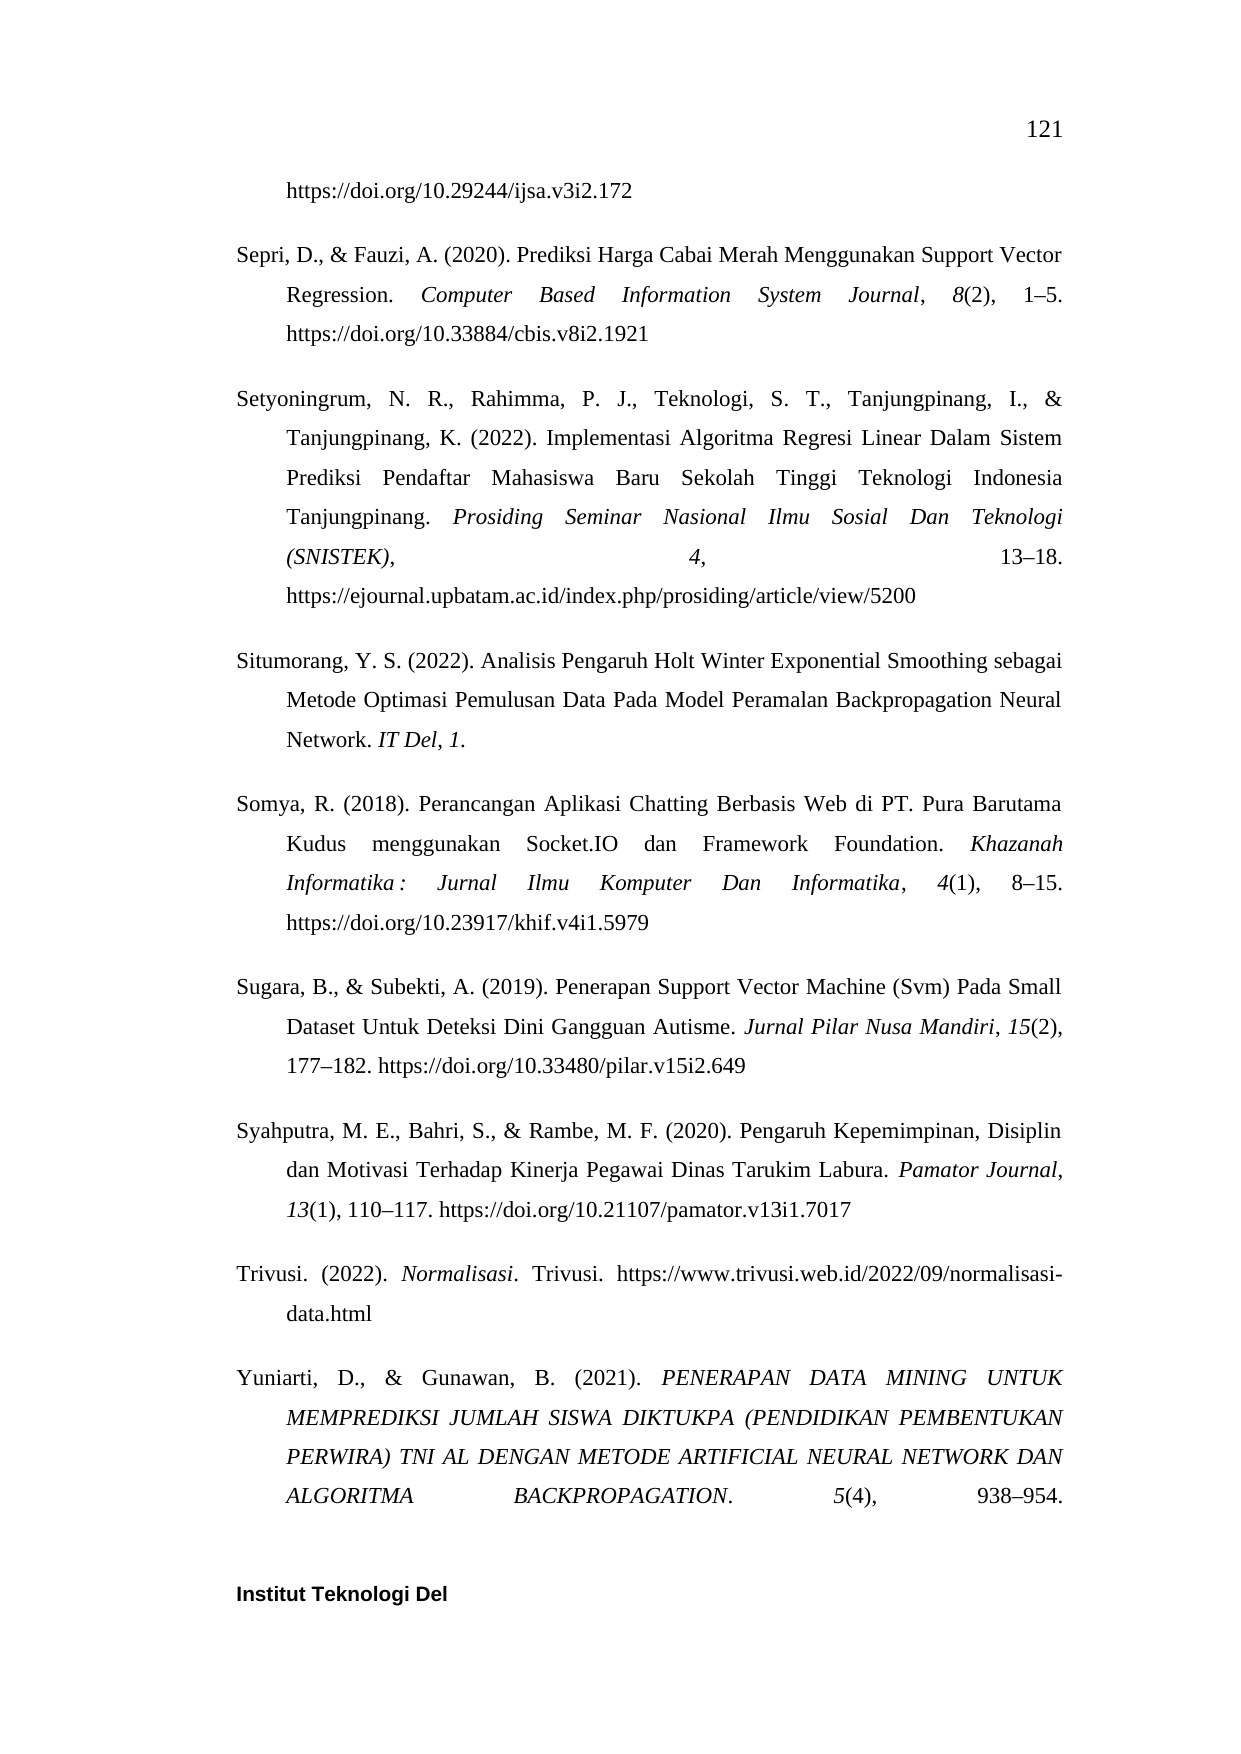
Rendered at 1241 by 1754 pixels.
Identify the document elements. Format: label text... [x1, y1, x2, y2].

text Syahputra, M. E., Bahri, S., & Rambe, M. F. (2020). Pengaruh Kepemimpinan, Disiplin dan Motivasi Terhadap Kinerja Pegawai Dinas Tarukim Labura. Pamator Journal, 13(1), 110–117. https://doi.org/10.21107/pamator.v13i1.7017 [236, 1117, 1063, 1222]
text Sepri, D., & Fauzi, A. (2020). Prediksi Harga Cabai Merah Menggunakan Support Vector Regression. Computer Based Information System Journal, 8(2), 1–5. https://doi.org/10.33884/cbis.v8i2.1921 [236, 242, 1063, 347]
text Setyoningrum, N. R., Rahimma, P. J., Teknologi, S. T., Tanjungpinang, I., & Tanjungpinang, K. (2022). Implementasi Algoritma Regresi Linear Dalam Sistem Prediksi Pendaftar Mahasiswa Baru Sekolah Tinggi Teknologi Indonesia Tanjungpinang. Prosiding Seminar Nasional Ilmu Sosial Dan Teknologi (SNISTEK), 4, 13–18. https://ejournal.upbatam.ac.id/index.php/prosiding/article/view/5200 [236, 385, 1063, 609]
text Somya, R. (2018). Perancangan Aplikasi Chatting Berbasis Web di PT. Pura Barutama Kudus menggunakan Socket.IO dan Framework Foundation. Khazanah Informatika : Jurnal Ilmu Komputer Dan Informatika, 4(1), 8–15. https://doi.org/10.23917/khif.v4i1.5979 [236, 790, 1063, 935]
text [236, 177, 1063, 203]
text Trivusi. (2022). Normalisasi. Trivusi. https://www.trivusi.web.id/2022/09/normalisasi-data.html [236, 1260, 1063, 1326]
text Sugara, B., & Subekti, A. (2019). Penerapan Support Vector Machine (Svm) Pada Small Dataset Untuk Deteksi Dini Gangguan Autisme. Jurnal Pilar Nusa Mandiri, 15(2), 177–182. https://doi.org/10.33480/pilar.v15i2.649 [236, 973, 1063, 1078]
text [236, 1364, 1063, 1509]
text Situmorang, Y. S. (2022). Analisis Pengaruh Holt Winter Exponential Smoothing sebagai Metode Optimasi Pemulusan Data Pada Model Peramalan Backpropagation Neural Network. IT Del, 1. [236, 647, 1063, 752]
